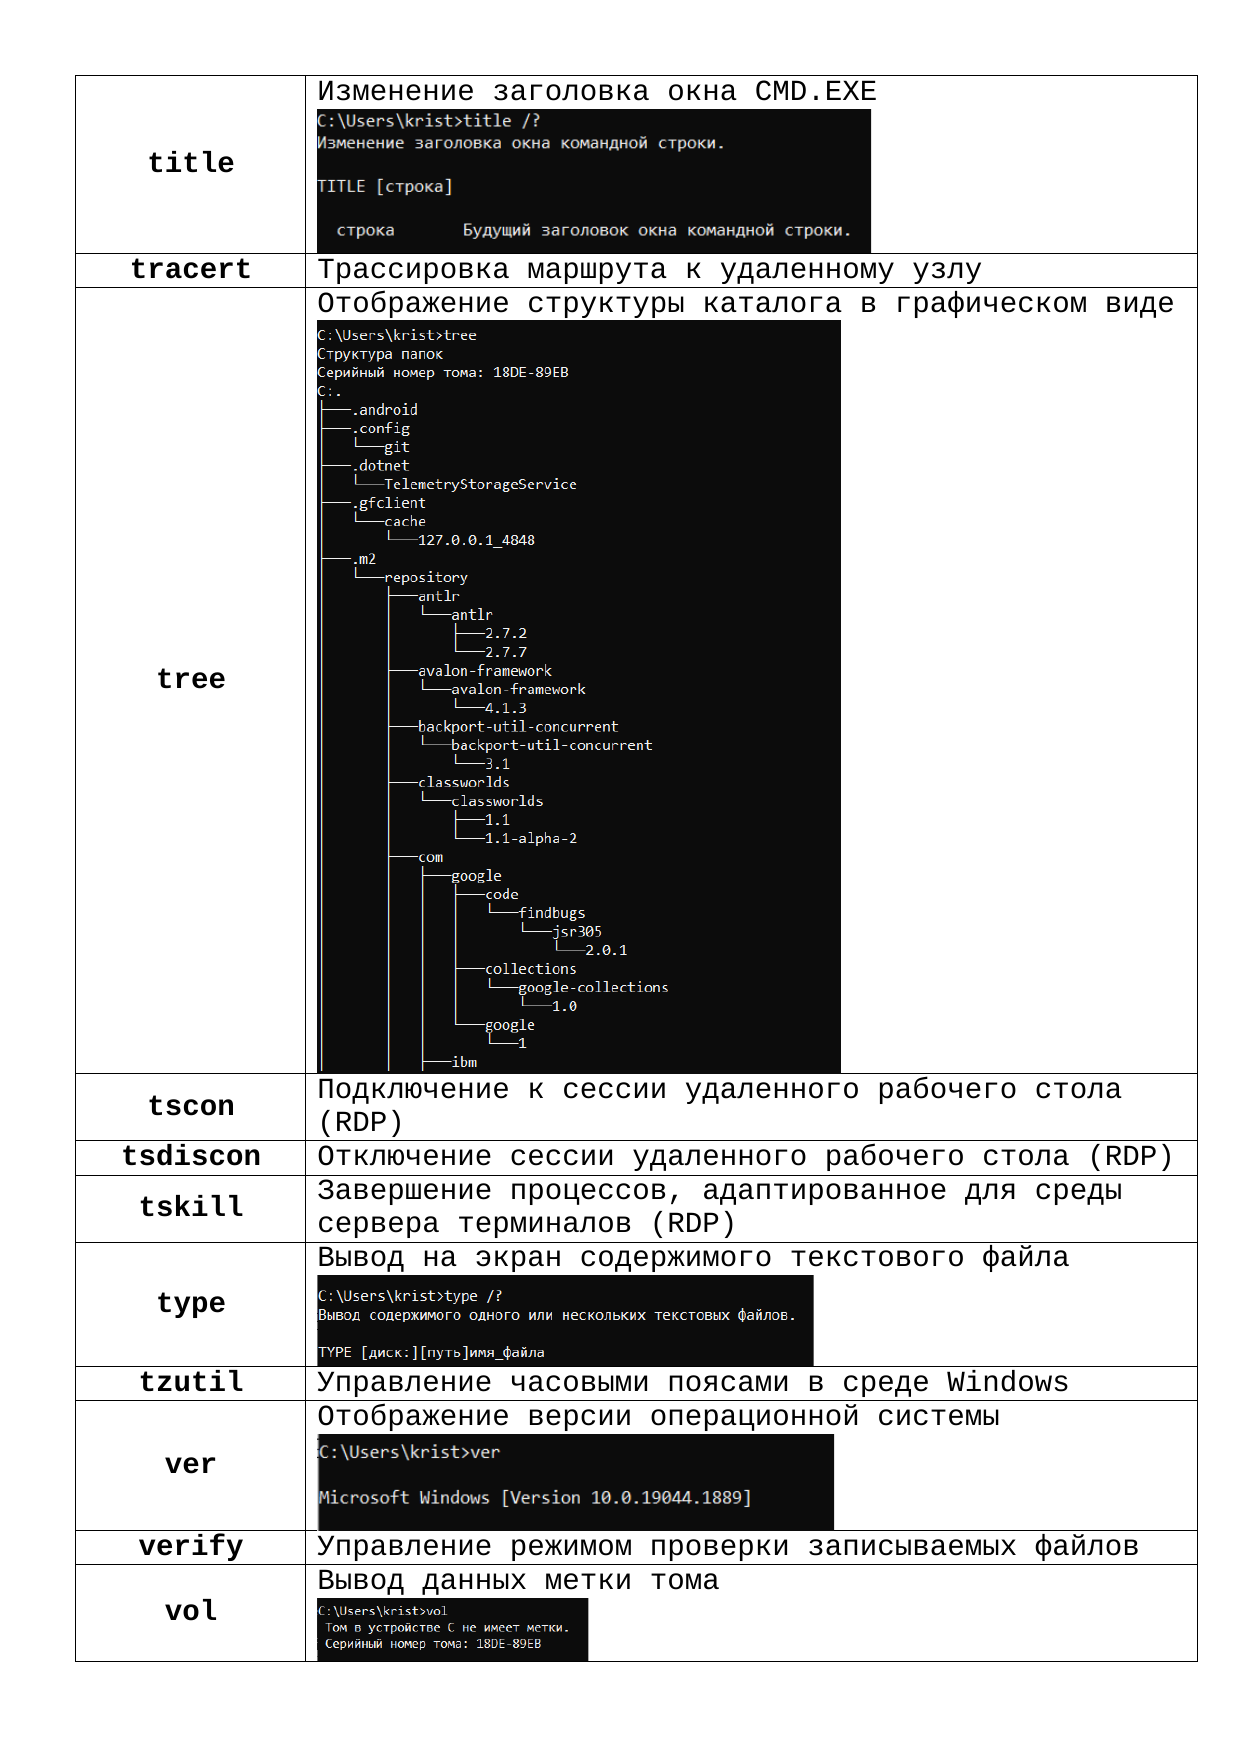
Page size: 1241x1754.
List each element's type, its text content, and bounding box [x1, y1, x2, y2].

table_cell Изменение заголовка окна CMD.EXE [306, 76, 1197, 253]
table_cell Вывод на экран содержимого текстового файла [306, 1243, 1197, 1366]
table_cell tzutil [76, 1367, 305, 1400]
table_cell Отображение структуры каталога в графическом виде [306, 288, 1197, 1073]
table_cell Трассировка маршрута к удаленному узлу [306, 254, 1197, 287]
table_cell tscon [76, 1074, 305, 1140]
table_cell Подключение к сессии удаленного рабочего стола (RDP) [306, 1074, 1197, 1140]
table_cell tsdiscon [76, 1141, 305, 1174]
picture [317, 1598, 589, 1661]
picture [317, 1275, 814, 1366]
picture [317, 1434, 835, 1531]
table_cell tree [76, 288, 305, 1073]
table_cell tskill [76, 1176, 305, 1242]
table_cell ver [76, 1401, 305, 1530]
table_cell Управление часовыми поясами в среде Windows [306, 1367, 1197, 1400]
table_cell Вывод данных метки тома [306, 1565, 1197, 1661]
table_cell verify [76, 1531, 305, 1564]
table_cell vol [76, 1565, 305, 1661]
picture [317, 320, 841, 1074]
table_cell Отключение сессии удаленного рабочего стола (RDP) [306, 1141, 1197, 1174]
table_cell title [76, 76, 305, 253]
table_cell tracert [76, 254, 305, 287]
table_cell type [76, 1243, 305, 1366]
picture [317, 109, 872, 253]
table_cell Управление режимом проверки записываемых файлов [306, 1531, 1197, 1564]
table_cell Завершение процессов, адаптированное для среды сервера терминалов (RDP) [306, 1176, 1197, 1242]
table_cell Отображение версии операционной системы [306, 1401, 1197, 1530]
